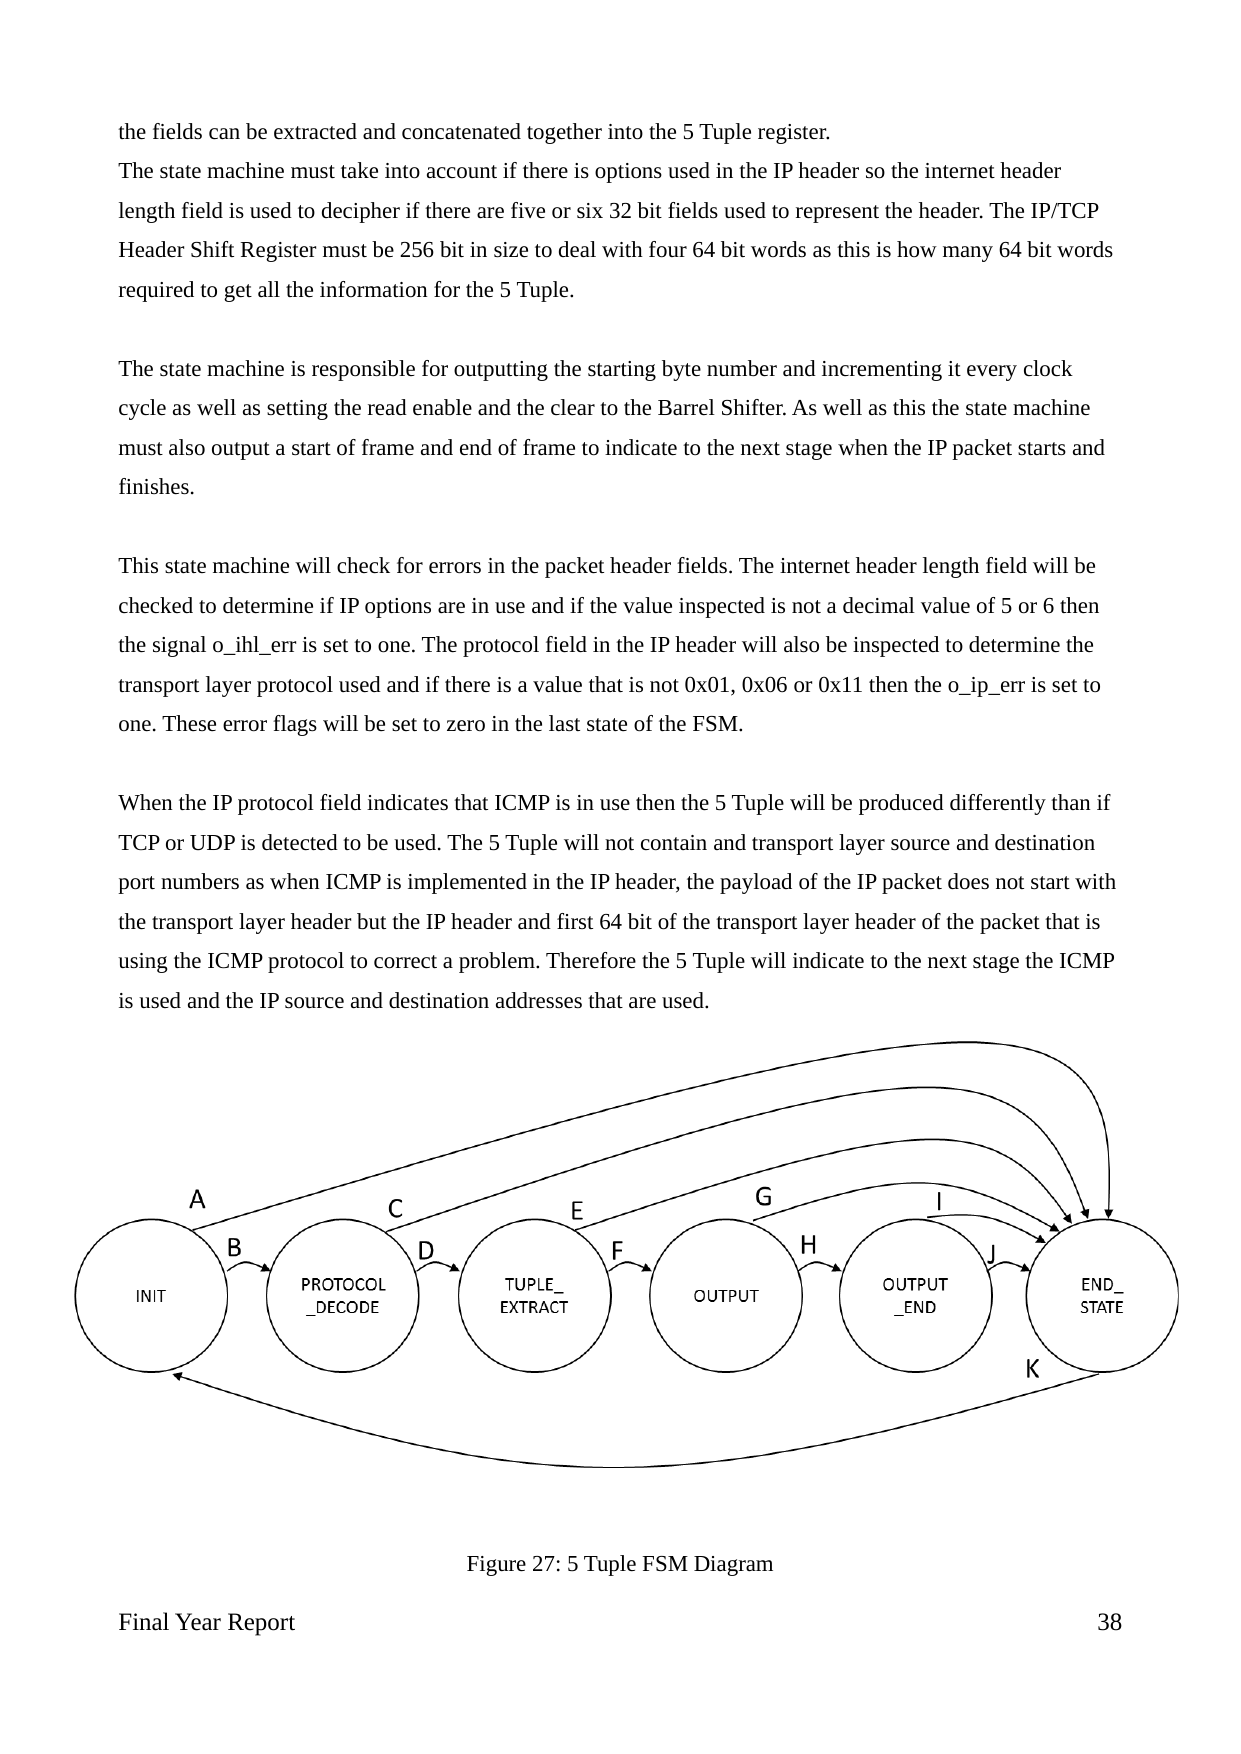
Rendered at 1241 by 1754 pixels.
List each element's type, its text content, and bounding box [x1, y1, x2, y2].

text The state machine must take into account if there is options used in the IP header so the internet header length field is used to decipher if there are five or six 32 bit fields used to represent the header. The IP/TCP Header Shift Register must be 256 bit in size to deal with four 64 bit words as this is how many 64 bit words required to get all the information for the 5 Tuple. [118, 158, 1122, 302]
text This state machine will check for errors in the packet header fields. The internet header length field will be checked to determine if IP options are in use and if the value inspected is not a decimal value of 5 or 6 then the signal o_ihl_err is set to one. The protocol field in the IP header will also be inspected to determine the transport layer protocol used and if there is a value that is not 0x01, 0x06 or 0x11 then the o_ip_err is set to one. These error flags will be set to zero in the last state of the FSM. [118, 552, 1122, 737]
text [118, 118, 1122, 144]
text The state machine is responsible for outputting the starting byte number and incrementing it every clock cycle as well as setting the read enable and the clear to the Barrel Shifter. As well as this the state machine must also output a start of frame and end of frame to indicate to the next stage when the IP packet starts and finishes. [118, 355, 1122, 500]
text When the IP protocol field indicates that ICMP is in use then the 5 Tuple will be produced differently than if TCP or UDP is detected to be used. The 5 Tuple will not contain and transport layer source and destination port numbers as when ICMP is implemented in the IP header, the payload of the IP packet does not start with the transport layer header but the IP header and first 64 bit of the transport layer header of the packet that is using the ICMP protocol to correct a problem. Therefore the 5 Tuple will indicate to the next stage the ICMP is used and the IP source and destination addresses that are used. [118, 789, 1122, 1013]
picture [74, 1041, 1179, 1468]
text Figure 27: 5 Tuple FSM Diagram [118, 1550, 1122, 1576]
